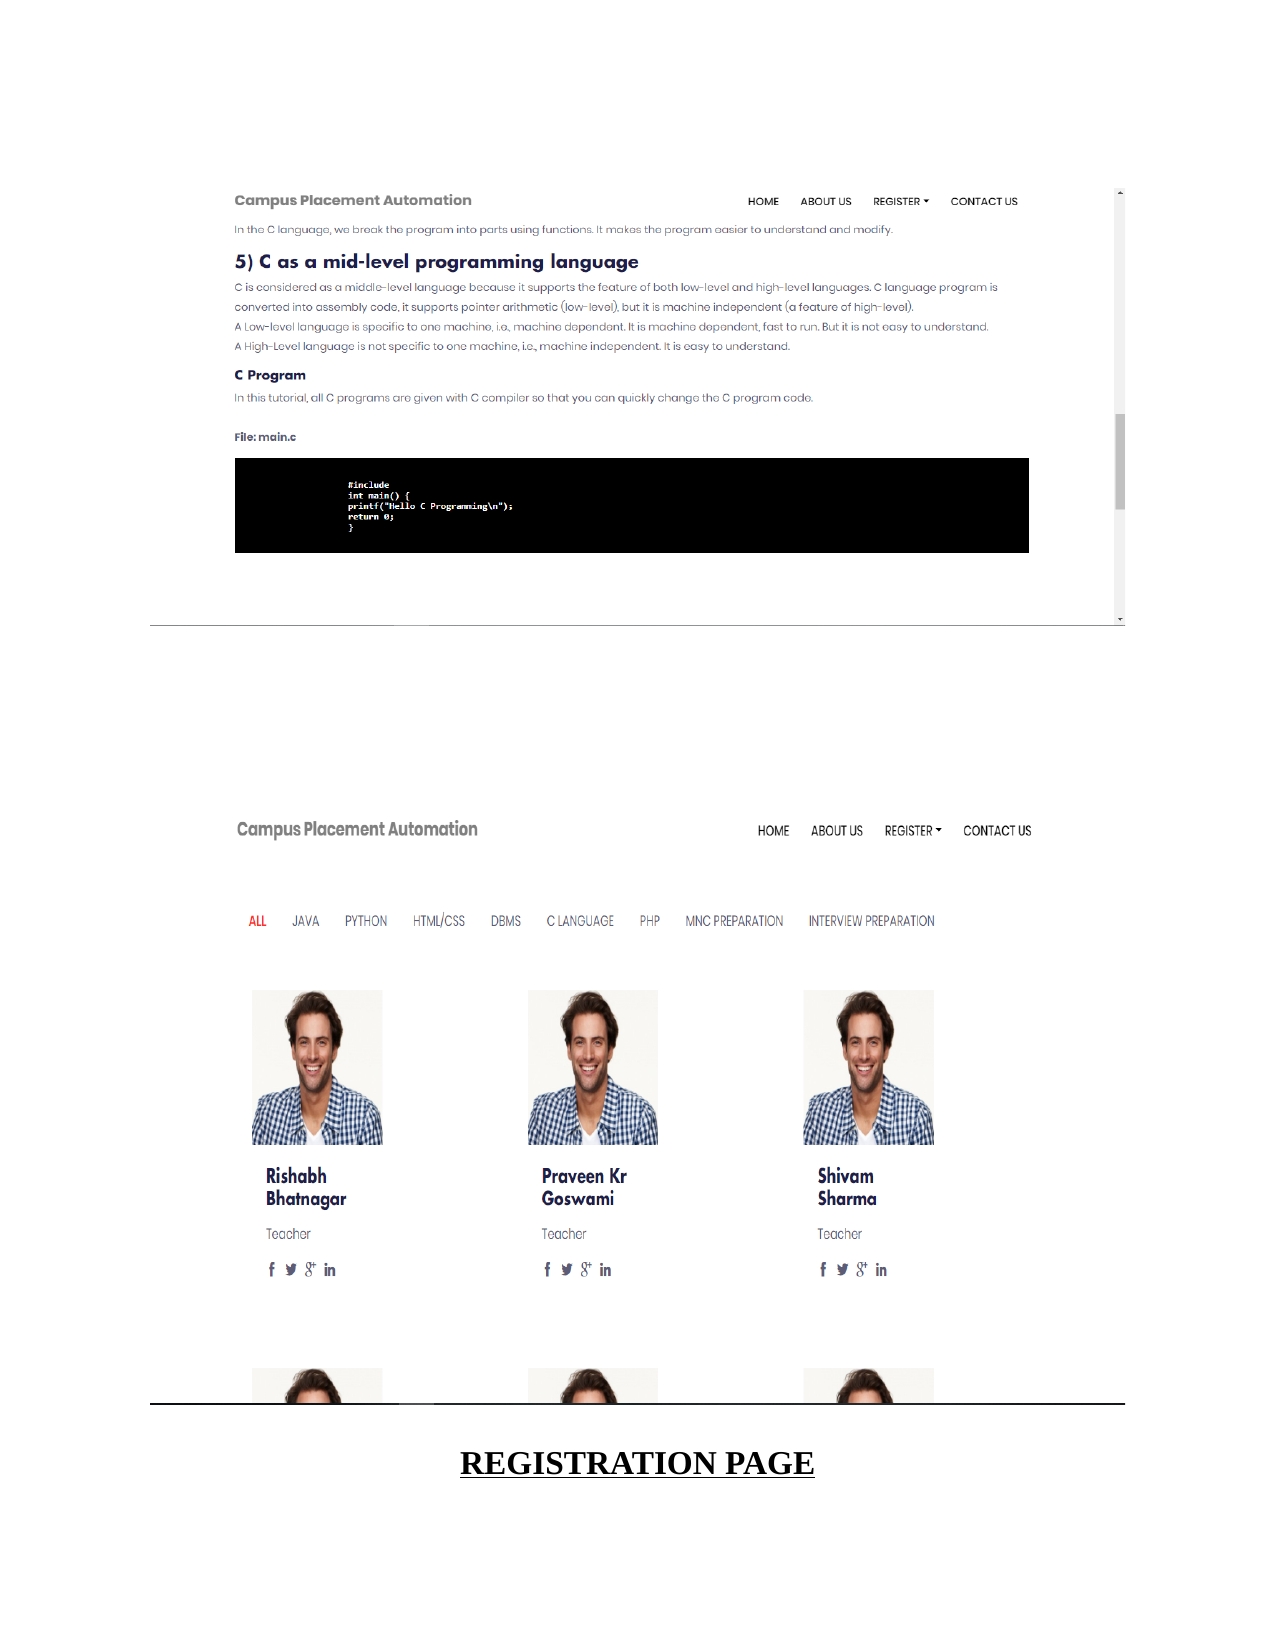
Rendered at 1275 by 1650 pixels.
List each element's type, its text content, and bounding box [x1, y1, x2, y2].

picture [150, 817, 1125, 1405]
text REGISTRATION PAGE [150, 1443, 1125, 1482]
picture [150, 188, 1125, 626]
